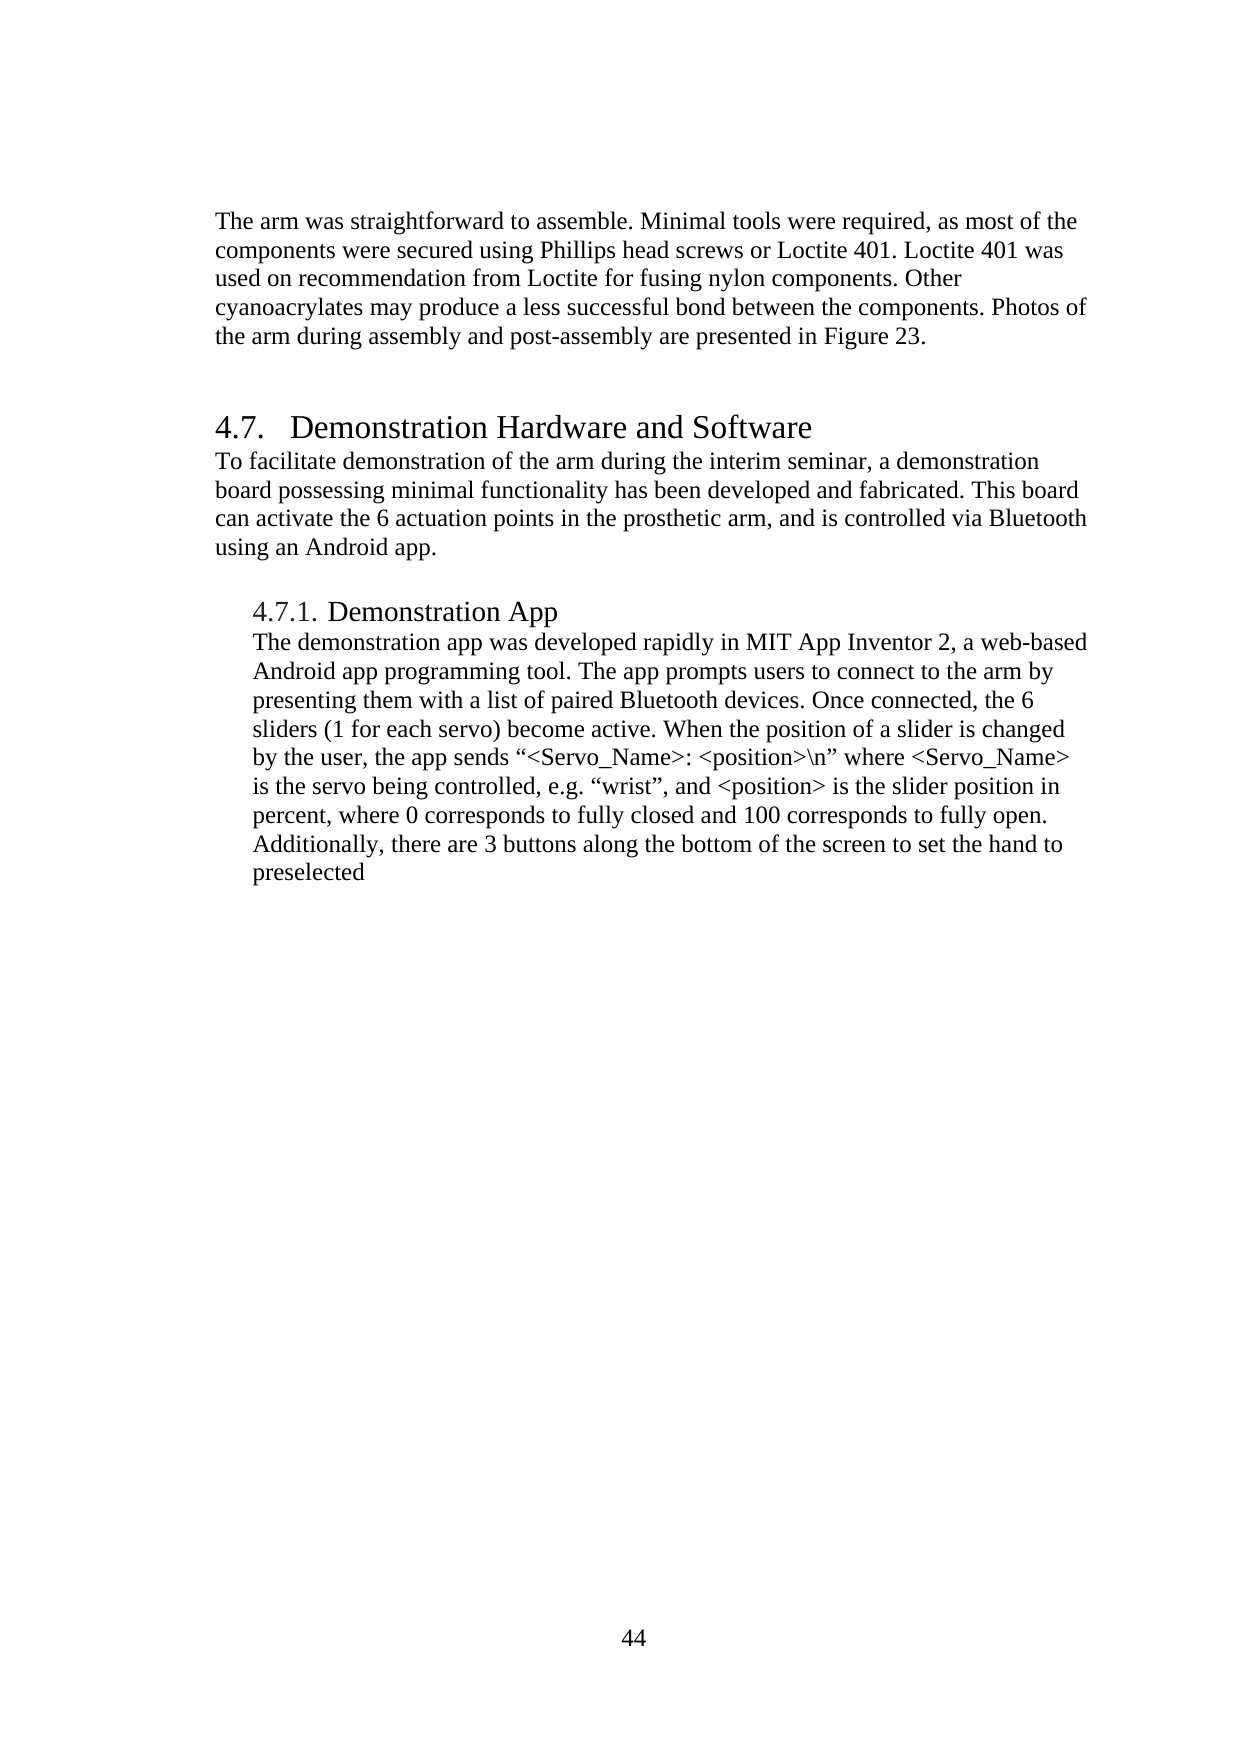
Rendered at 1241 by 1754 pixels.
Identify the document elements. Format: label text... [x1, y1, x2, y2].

text The arm was straightforward to assemble. Minimal tools were required, as most of the components were secured using Phillips head screws or Loctite 401. Loctite 401 was used on recommendation from Loctite for fusing nylon components. Other cyanoacrylates may produce a less successful bond between the components. Photos of the arm during assembly and post-assembly are presented in Figure 19. [215, 206, 1090, 350]
text The demonstration app was developed rapidly in MIT App Inventor 2, a web-based Android app programming tool. The app prompts users to connect to the arm by presenting them with a list of paired Bluetooth devices. Once connected, the 6 sliders (1 for each servo) become active. When the position of a slider is changed by the user, the app sends “<Servo_Name>: <position>\n” where <Servo_Name> is the servo being controlled, e.g. “wrist”, and <position> is the slider position in percent, where 0 corresponds to fully closed and 100 corresponds to fully open. Additionally, there are 3 buttons along the bottom of the screen to set the hand to preselected [252, 627, 1090, 886]
text To facilitate demonstration of the arm during the interim seminar, a demonstration board possessing minimal functionality has been developed and fabricated. This board can activate the 6 actuation points in the prosthetic arm, and is controlled via Bluetooth using an Android app. [215, 446, 1090, 561]
subtitle Demonstration App [252, 594, 1090, 627]
subtitle Demonstration Hardware and Software [215, 408, 1090, 446]
